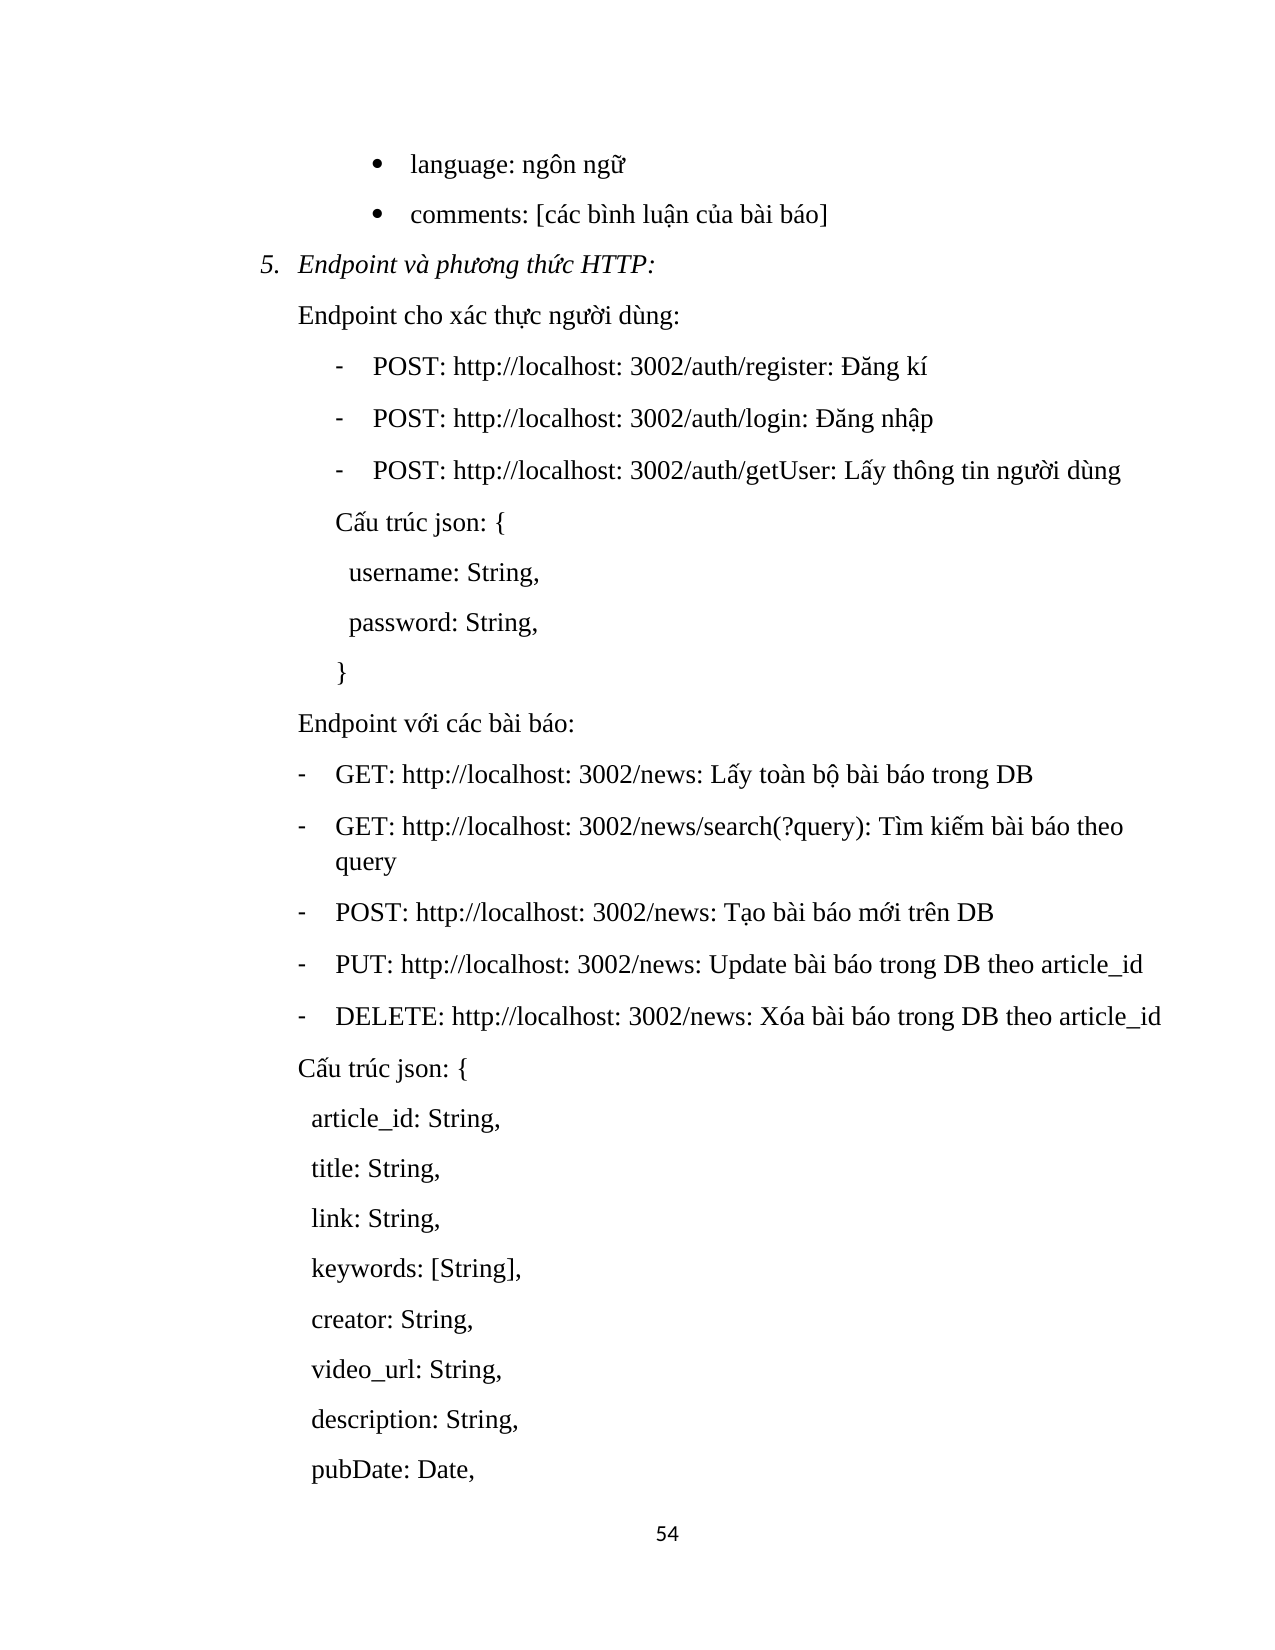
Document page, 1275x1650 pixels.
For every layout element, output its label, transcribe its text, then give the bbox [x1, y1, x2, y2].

list PUT: http://localhost: 3002/news: Update bài báo trong DB theo article_id [298, 947, 1186, 980]
list Endpoint và phương thức HTTP: [260, 248, 1186, 280]
text Cấu trúc json: { [298, 1052, 1186, 1083]
text } [335, 656, 1186, 688]
list GET: http://localhost: 3002/news: Lấy toàn bộ bài báo trong DB [298, 757, 1186, 790]
text password: String, [335, 606, 1186, 637]
list POST: http://localhost: 3002/auth/login: Đăng nhập [335, 401, 1186, 434]
text link: String, [298, 1202, 1186, 1233]
text title: String, [298, 1152, 1186, 1183]
list comments: [các bình luận của bài báo] [373, 198, 1186, 229]
text keywords: [String], [298, 1252, 1186, 1284]
list GET: http://localhost: 3002/news/search(?query): Tìm kiếm bài báo theo query [298, 809, 1186, 876]
text Endpoint cho xác thực người dùng: [223, 299, 1186, 330]
text pubDate: Date, [298, 1453, 1186, 1484]
list POST: http://localhost: 3002/auth/getUser: Lấy thông tin người dùng [335, 453, 1186, 487]
text Endpoint với các bài báo: [148, 707, 1186, 738]
list POST: http://localhost: 3002/news: Tạo bài báo mới trên DB [298, 895, 1186, 928]
text article_id: String, [298, 1102, 1186, 1133]
list language: ngôn ngữ [373, 148, 1186, 179]
list POST: http://localhost: 3002/auth/register: Đăng kí [335, 349, 1186, 382]
text video_url: String, [298, 1353, 1186, 1384]
list DELETE: http://localhost: 3002/news: Xóa bài báo trong DB theo article_id [298, 999, 1186, 1032]
text Cấu trúc json: { [335, 506, 1186, 537]
text username: String, [335, 556, 1186, 587]
text creator: String, [298, 1303, 1186, 1334]
text description: String, [298, 1403, 1186, 1434]
